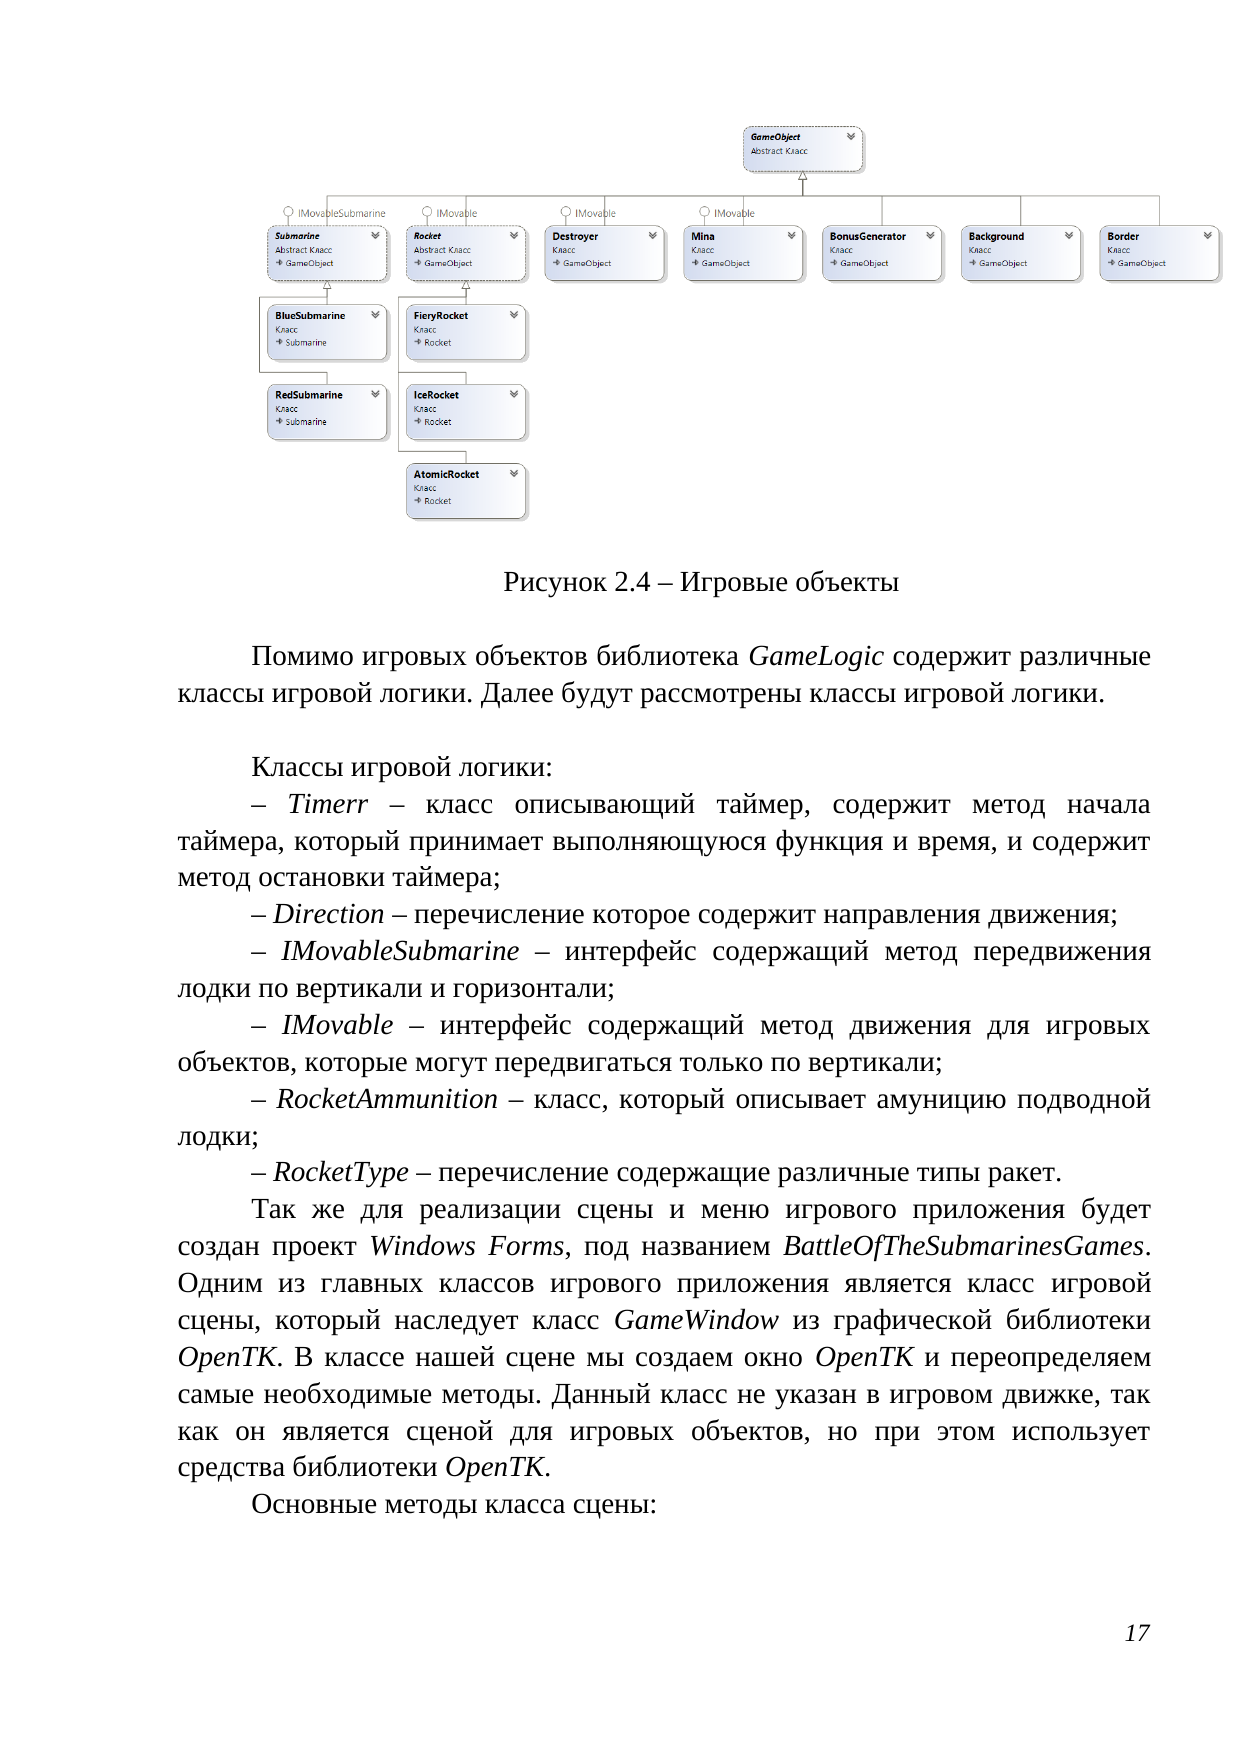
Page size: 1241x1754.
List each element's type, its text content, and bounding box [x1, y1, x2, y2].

list Рисунок 2.4 – Игровые объекты [177, 564, 1152, 598]
text – Direction – перечисление которое содержит направления движения; [177, 896, 1152, 930]
text – RocketType – перечисление содержащие различные типы ракет. [177, 1154, 1152, 1188]
text – IMovableSubmarine – интерфейс содержащий метод передвижения лодки по вертикали и горизонтали; [177, 933, 1152, 1004]
text – Timerr – класс описывающий таймер, содержит метод начала таймера, который принимает выполняющуюся функция и время, и содержит метод остановки таймера; [177, 786, 1152, 893]
text Основные методы класса сцены: [177, 1486, 1152, 1520]
text Классы игровой логики: [177, 749, 1152, 782]
text Так же для реализации сцены и меню игрового приложения будет создан проект Windows Forms, под названием BattleOfTheSubmarinesGames. Одним из главных классов игрового приложения является класс игровой сцены, который наследует класс GameWindow из графической библиотеки OpenTK. В классе нашей сцене мы создаем окно OpenTK и переопределяем самые необходимые методы. Данный класс не указан в игровом движке, так как он является сценой для игровых объектов, но при этом использует средства библиотеки OpenTK. [177, 1191, 1152, 1483]
text – IMovable – интерфейс содержащий метод движения для игровых объектов, которые могут передвигаться только по вертикали; [177, 1007, 1152, 1077]
text Помимо игровых объектов библиотека GameLogic содержит различные классы игровой логики. Далее будут рассмотрены классы игровой логики. [177, 638, 1152, 709]
picture [251, 118, 1226, 525]
text – RocketAmmunition – класс, который описывает амуницию подводной лодки; [177, 1081, 1152, 1151]
